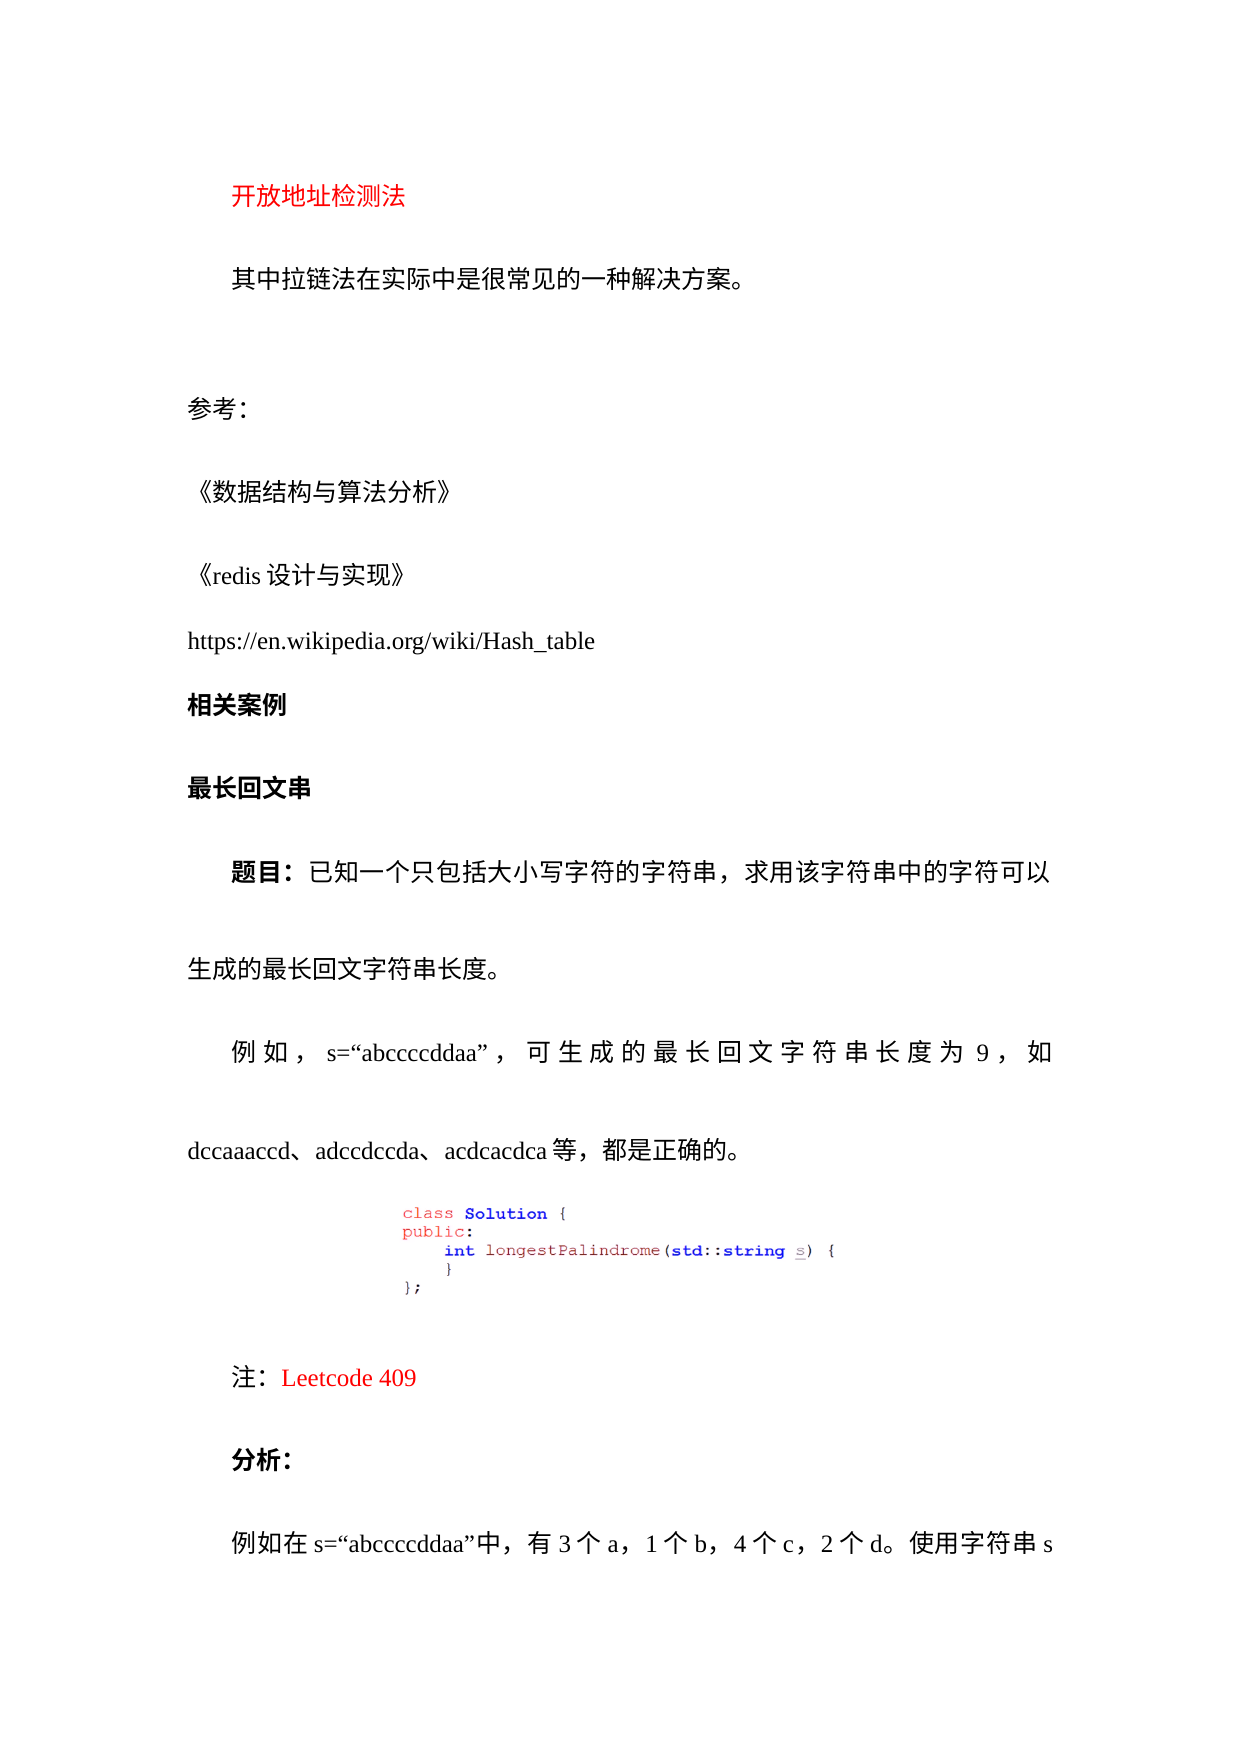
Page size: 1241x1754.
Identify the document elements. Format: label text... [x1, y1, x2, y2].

text https://en.wikipedia.org/wiki/Hash_table [187, 624, 1053, 657]
text 《数据结构与算法分析》 [187, 458, 1053, 523]
subtitle 相关案例 [187, 671, 1053, 736]
text 开放地址检测法 [231, 162, 1053, 227]
picture [397, 1198, 844, 1302]
text 参考： [187, 375, 1053, 440]
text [187, 1509, 1053, 1574]
text 注：Leetcode 409 [187, 1343, 1053, 1408]
subtitle 最长回文串 [187, 754, 1053, 819]
text 其中拉链法在实际中是很常见的一种解决方案。 [187, 245, 1053, 310]
text 《redis设计与实现》 [187, 541, 1053, 606]
text 分析： [187, 1426, 1053, 1491]
text 题目：已知一个只包括大小写字符的字符串，求用该字符串中的字符可以生成的最长回文字符串长度。 [187, 838, 1053, 1000]
text 例如，s=“abccccddaa”，可生成的最长回文字符串长度为9，如dccaaaccd、adccdccda、acdcacdca等，都是正确的。 [187, 1018, 1053, 1181]
